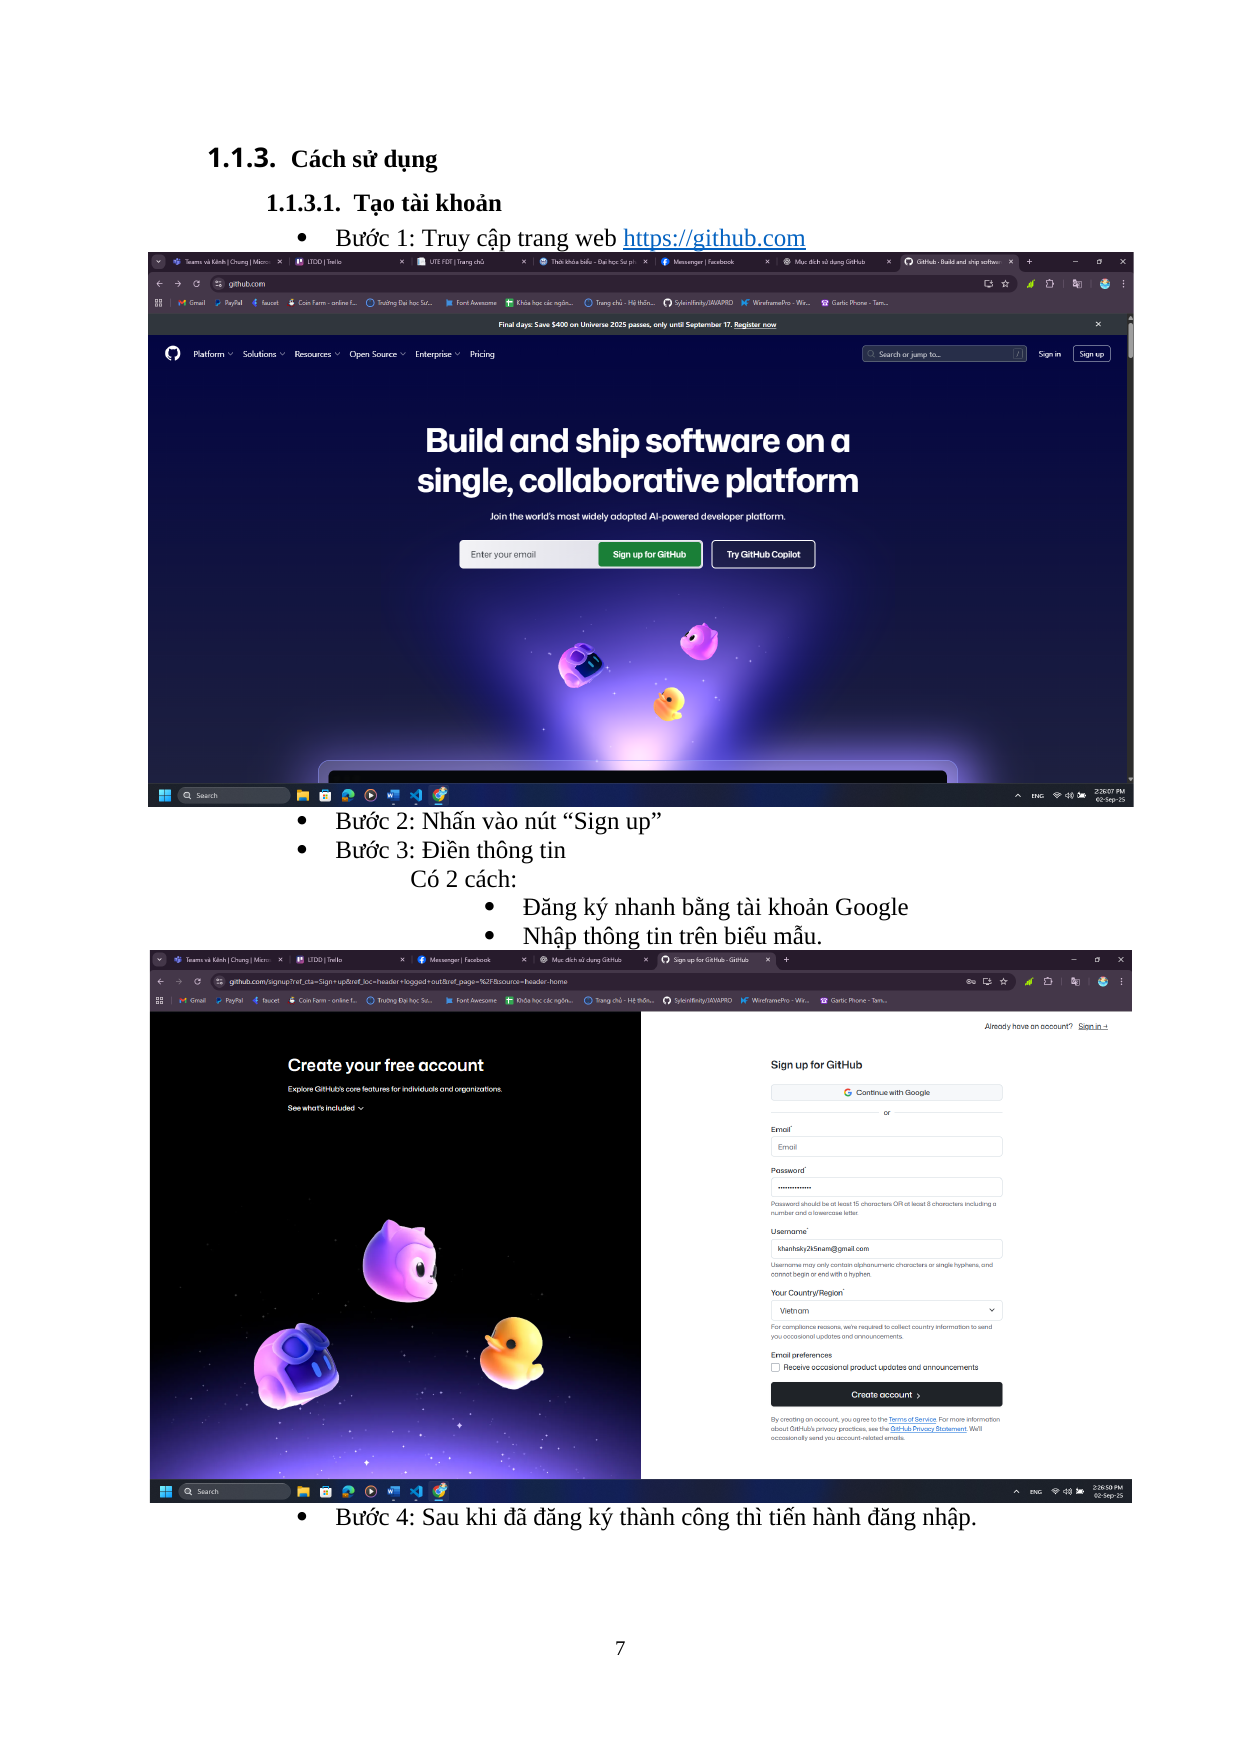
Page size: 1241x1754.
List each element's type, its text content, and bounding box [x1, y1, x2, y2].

picture [148, 252, 1134, 807]
subtitle Tạo tài khoản [266, 188, 1134, 217]
list Nhập thông tin trên biểu mẫu. [485, 921, 1134, 950]
list Có 2 cách: [410, 864, 1134, 892]
list Bước 1: Truy cập trang web https://github.com [298, 223, 1134, 252]
subtitle Cách sử dụng [207, 139, 1134, 176]
list Bước 3: Điền thông tin [298, 835, 1134, 864]
list Bước 4: Sau khi đã đăng ký thành công thì tiến hành đăng nhập. [298, 1502, 1134, 1531]
picture [149, 950, 1132, 1503]
list Đăng ký nhanh bằng tài khoản Google [485, 892, 1134, 921]
list Bước 2: Nhấn vào nút “Sign up” [298, 807, 1134, 835]
